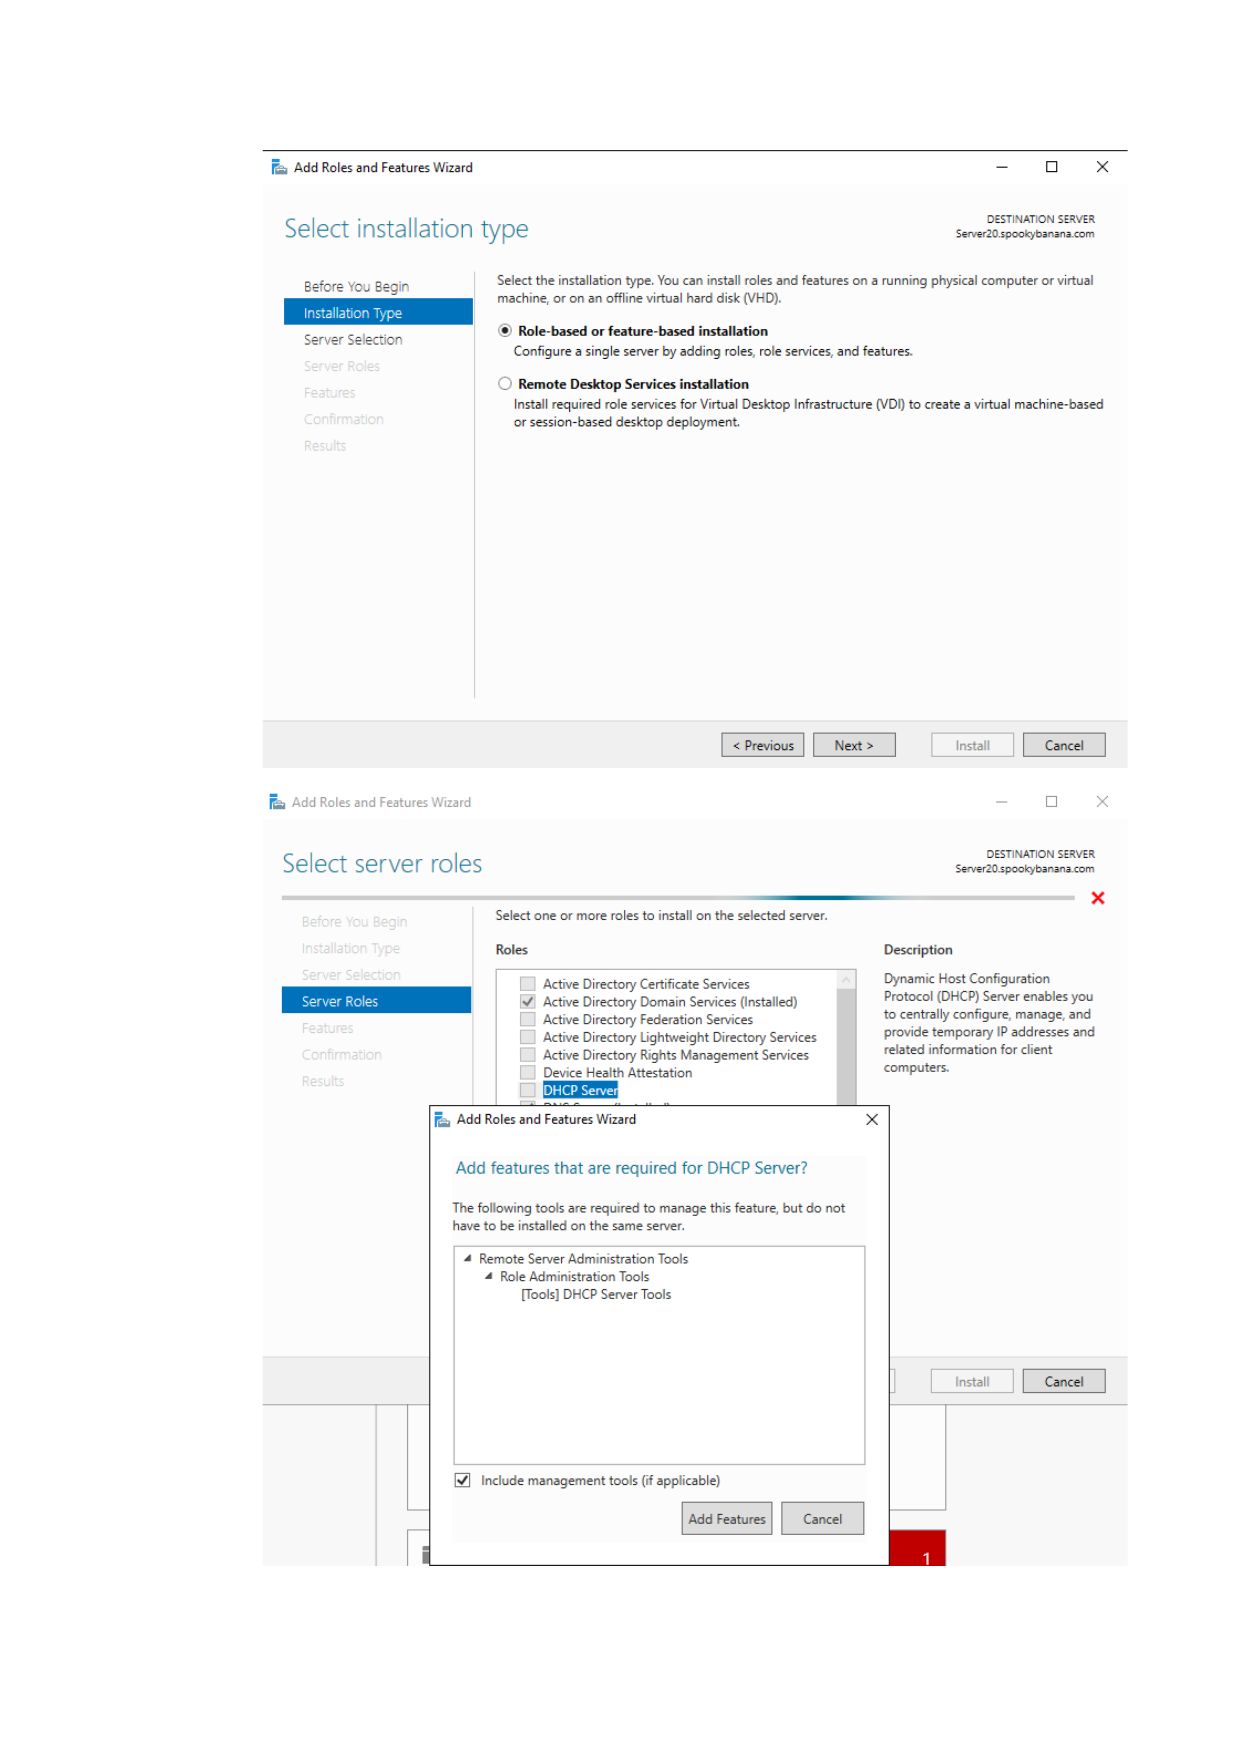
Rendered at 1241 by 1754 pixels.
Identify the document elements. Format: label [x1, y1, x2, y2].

picture [262, 786, 1128, 1566]
picture [262, 150, 1128, 768]
